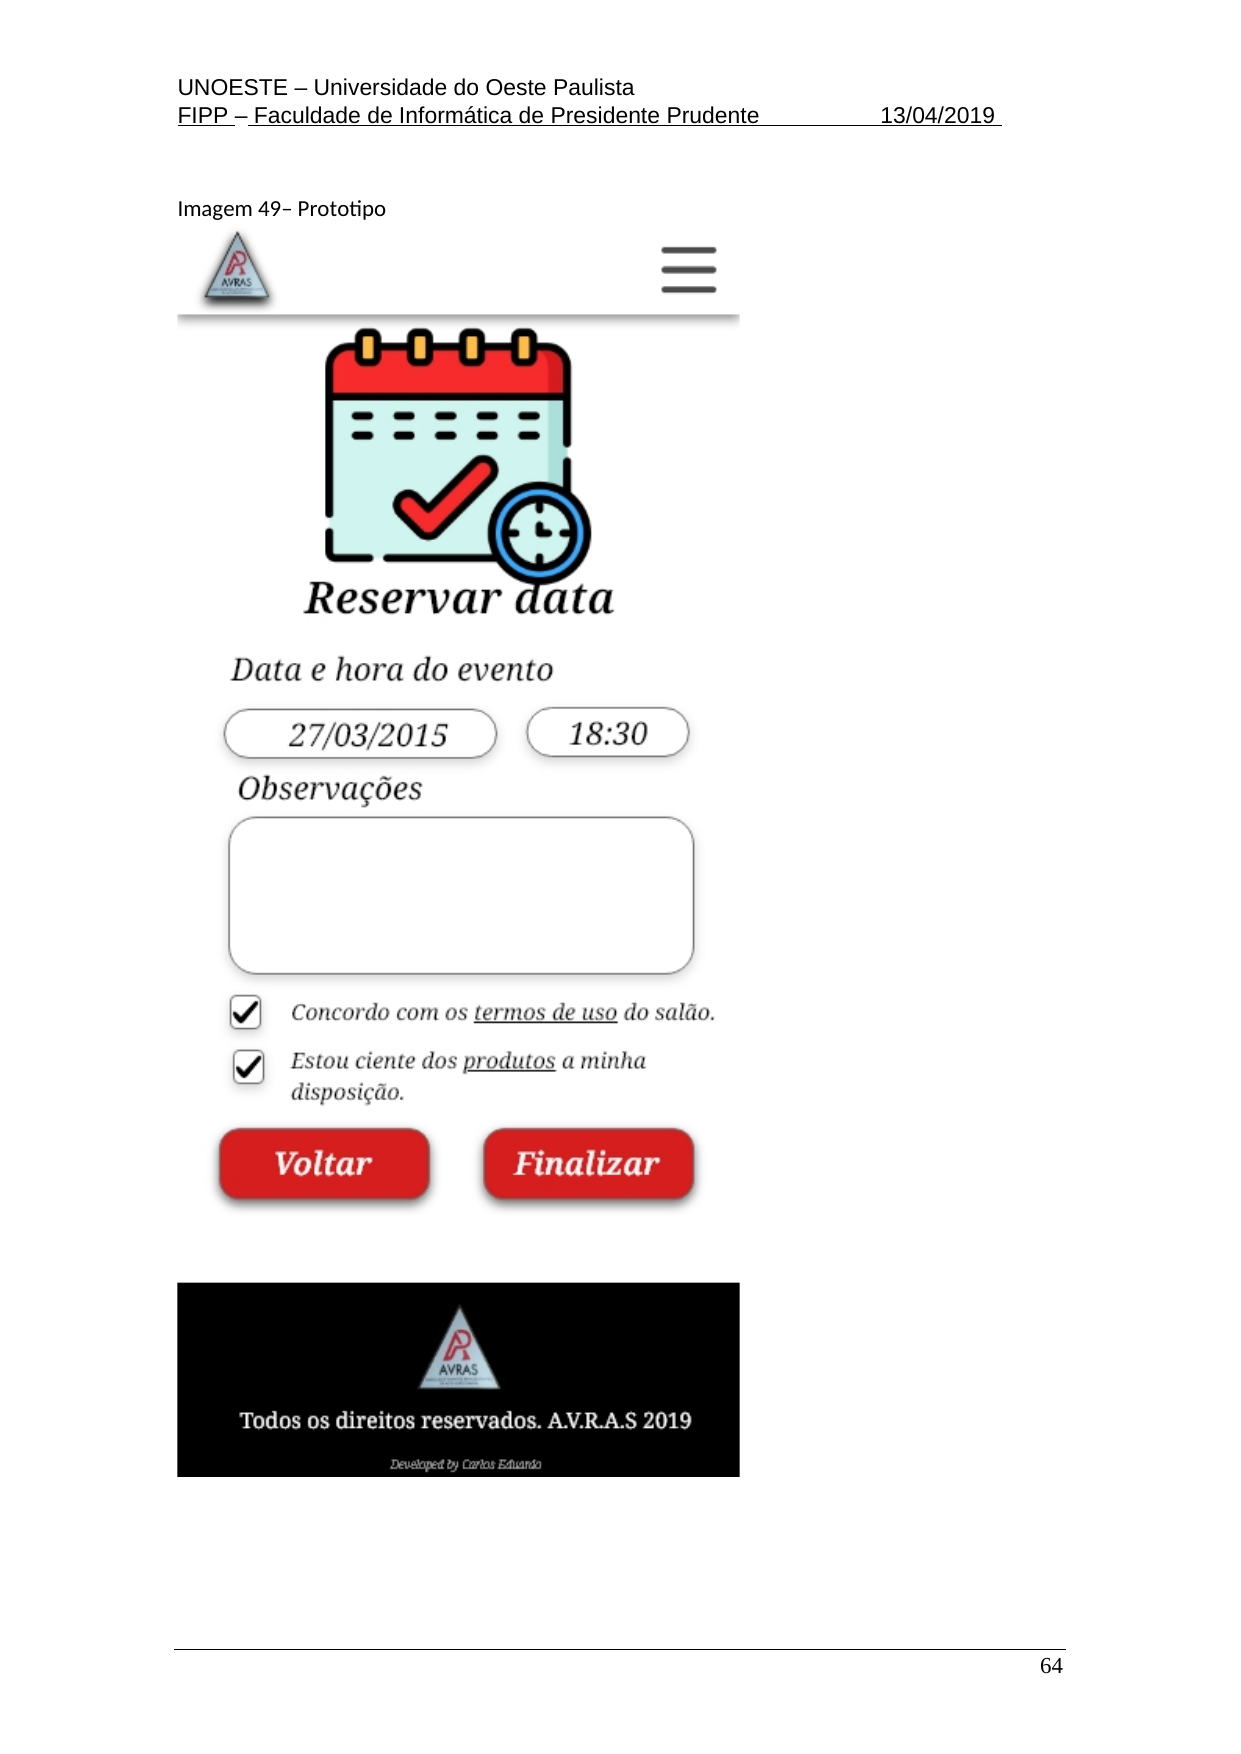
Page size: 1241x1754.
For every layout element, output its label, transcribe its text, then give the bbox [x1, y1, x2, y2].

picture [177, 224, 740, 1477]
text Imagem 49– Prototipo [177, 194, 1063, 222]
